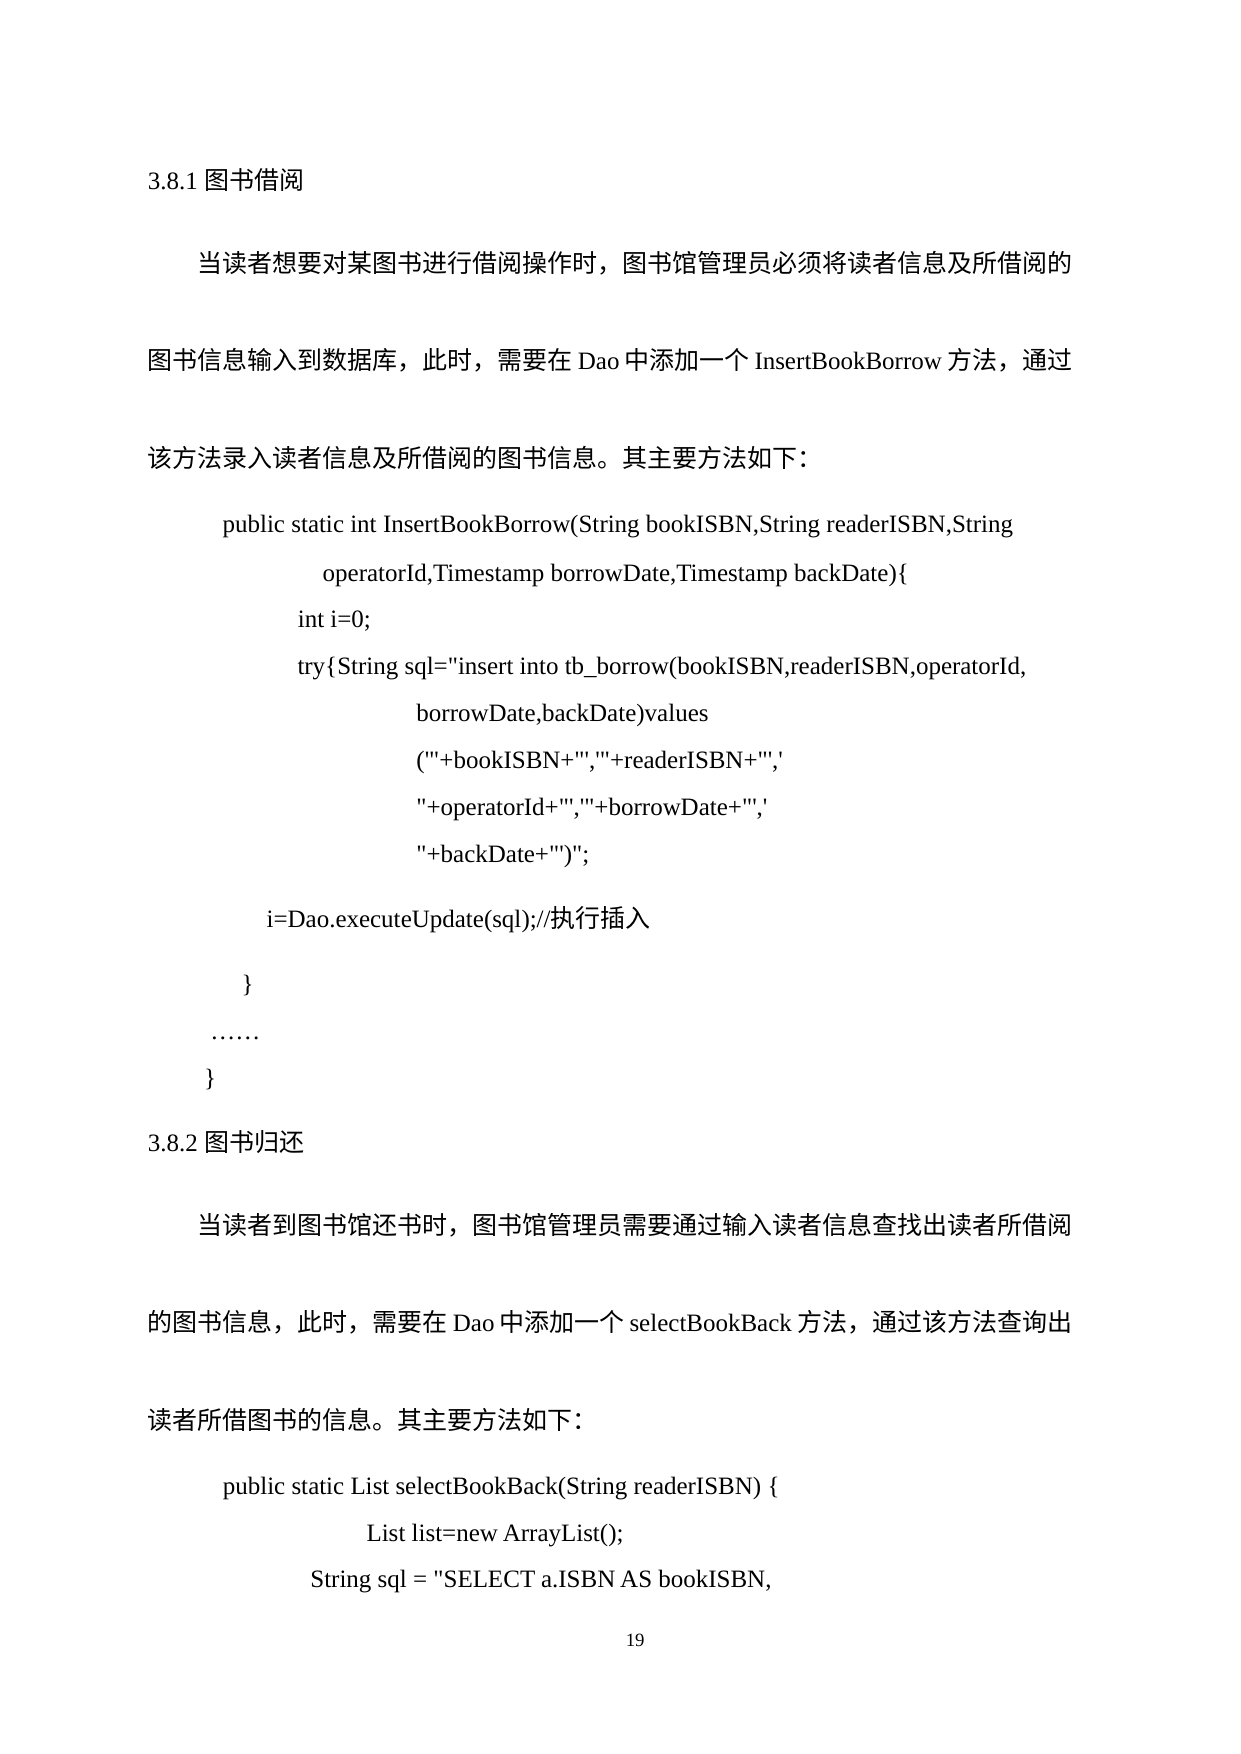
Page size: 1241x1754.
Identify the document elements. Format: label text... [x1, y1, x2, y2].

text borrowDate,backDate)values [304, 696, 1078, 729]
text "+backDate+"')"; [304, 837, 1078, 869]
text } [191, 967, 1078, 999]
subtitle 3.8.2 图书归还 [148, 1108, 1122, 1173]
text 当读者想要对某图书进行借阅操作时，图书馆管理员必须将读者信息及所借阅的图书信息输入到数据库，此时，需要在Dao中添加一个InsertBookBorrow方法，通过该方法录入读者信息及所借阅的图书信息。其主要方法如下： [148, 229, 1078, 489]
text } [191, 1061, 1078, 1093]
text ('"+bookISBN+"','"+readerISBN+"',' [304, 743, 1078, 776]
text 当读者到图书馆还书时，图书馆管理员需要通过输入读者信息查找出读者所借阅的图书信息，此时，需要在Dao中添加一个selectBookBack方法，通过该方法查询出读者所借图书的信息。其主要方法如下： [148, 1191, 1078, 1451]
text "+operatorId+"','"+borrowDate+"',' [304, 790, 1078, 823]
text …… [191, 1014, 1078, 1046]
subtitle 3.8.1 图书借阅 [148, 146, 1122, 211]
text int i=0; [148, 603, 1078, 635]
text public static List selectBookBack(String readerISBN) { [148, 1469, 1078, 1501]
text try{String sql="insert into tb_borrow(bookISBN,readerISBN,operatorId, [297, 649, 1078, 682]
text i=Dao.executeUpdate(sql);//执行插入 [191, 884, 1078, 949]
text public static int InsertBookBorrow(String bookISBN,String readerISBN,String operatorId,Timestamp borrowDate,Timestamp backDate){ [222, 507, 1078, 588]
text List list=new ArrayList(); [148, 1516, 1078, 1548]
text String sql = "SELECT a.ISBN AS bookISBN, [148, 1563, 1078, 1595]
